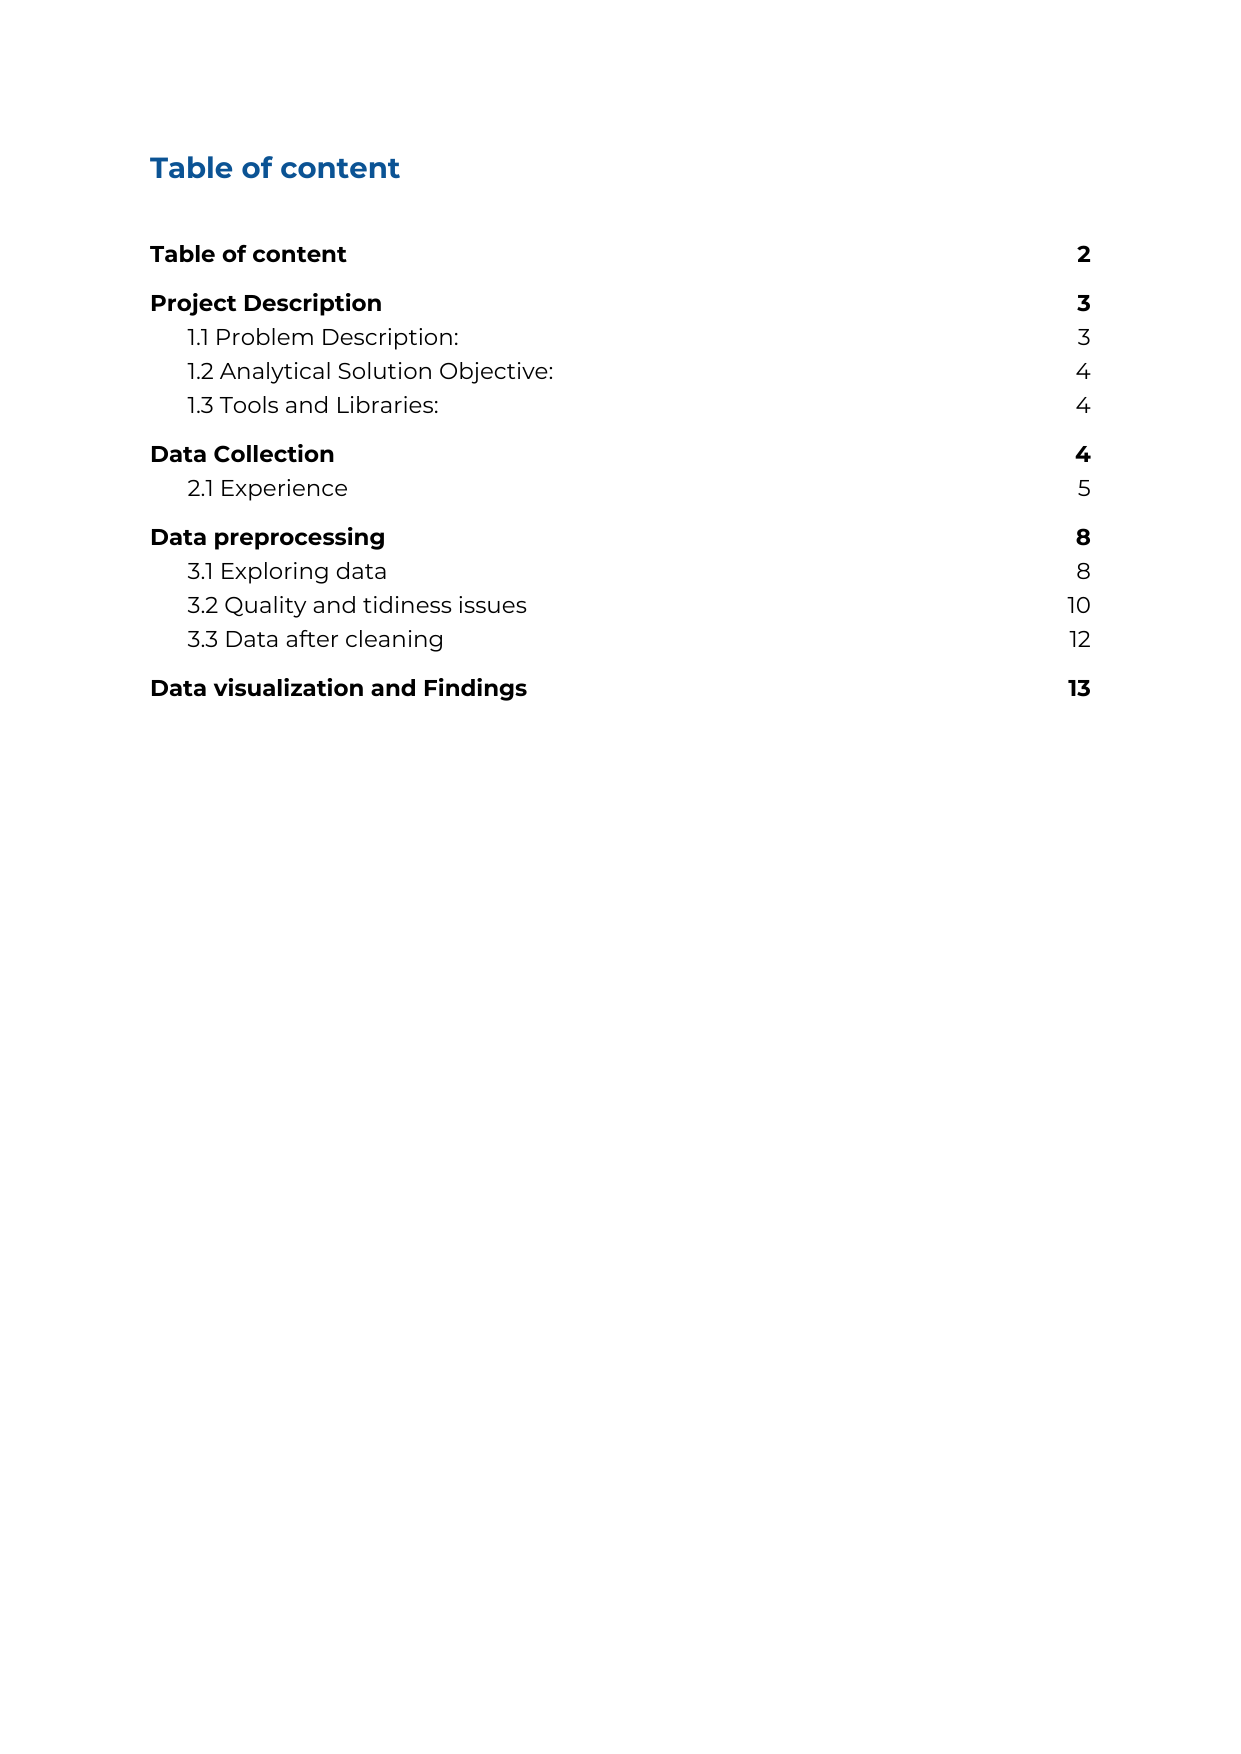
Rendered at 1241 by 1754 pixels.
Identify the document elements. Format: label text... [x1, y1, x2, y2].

subtitle Table of content [150, 150, 1090, 186]
